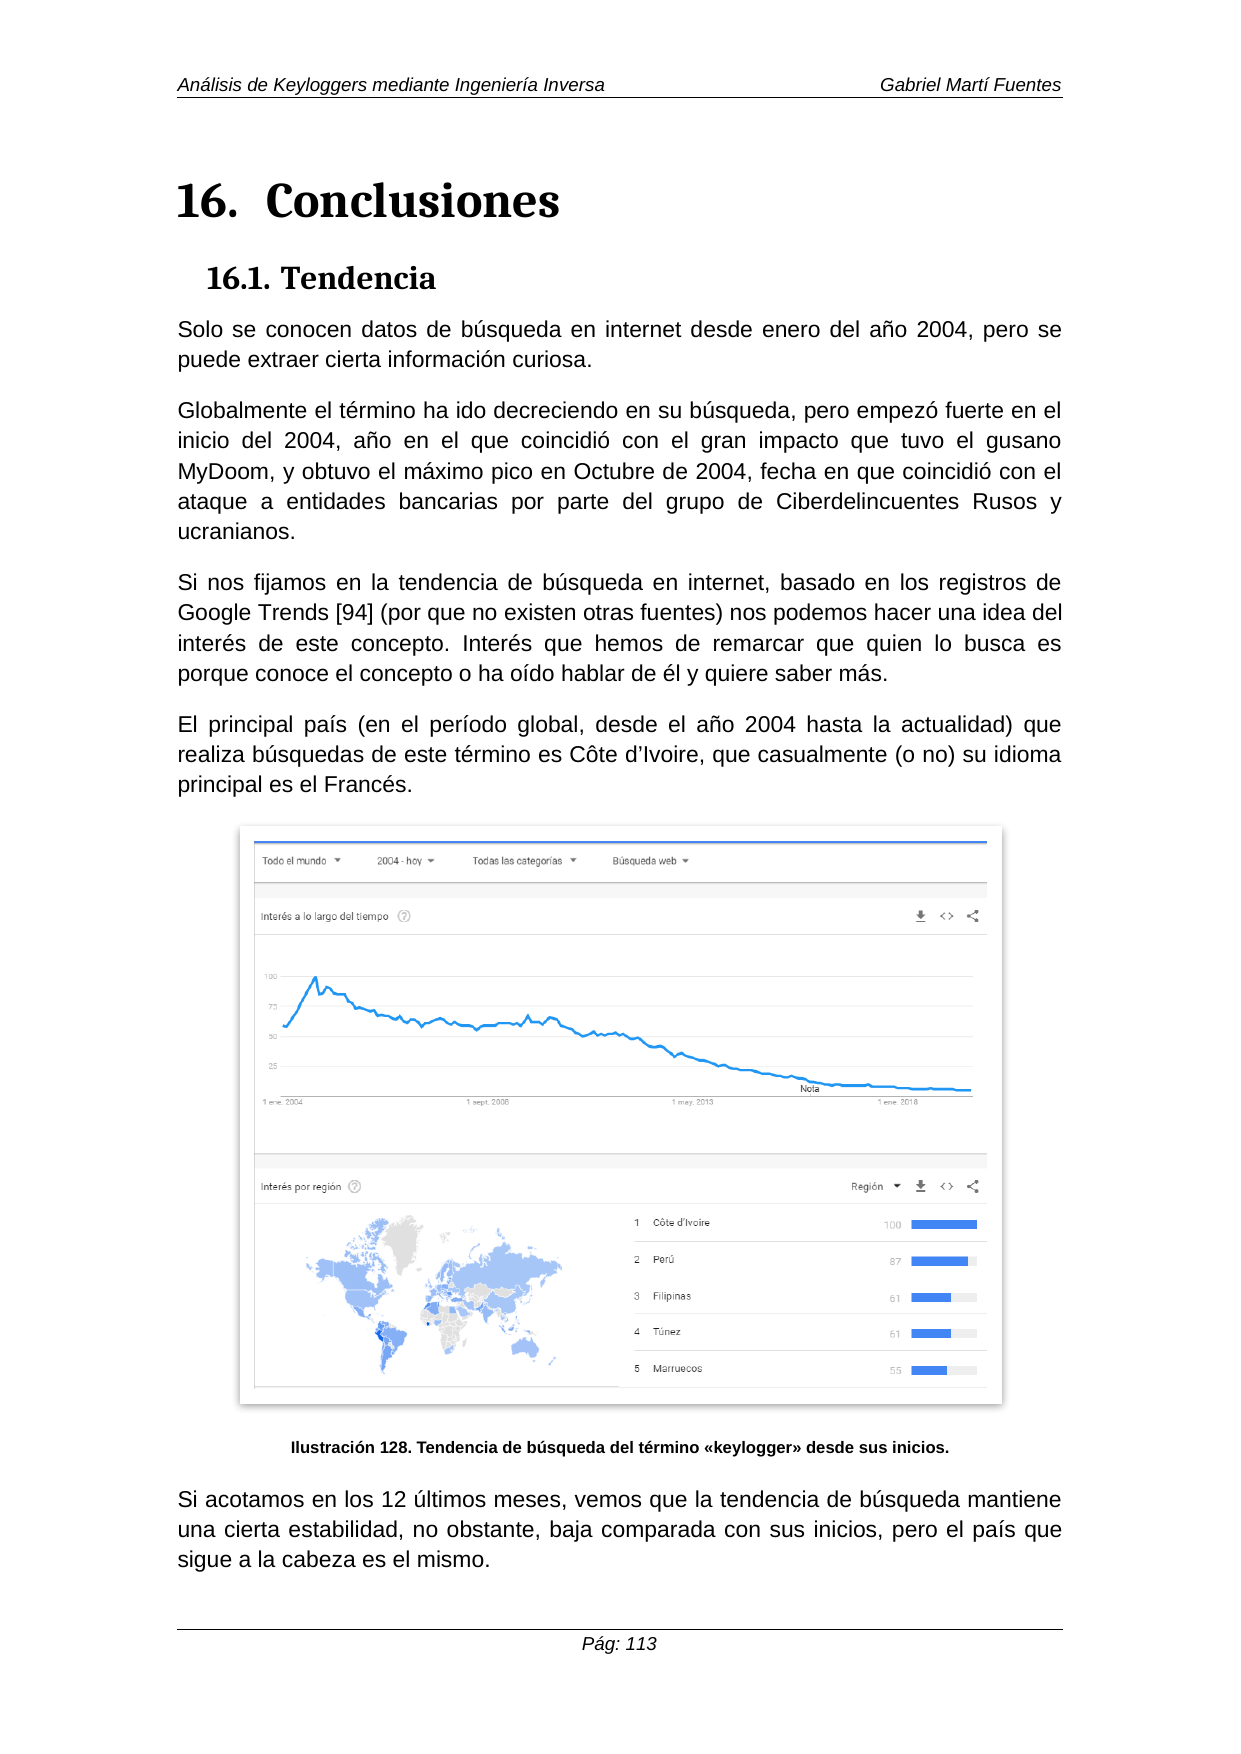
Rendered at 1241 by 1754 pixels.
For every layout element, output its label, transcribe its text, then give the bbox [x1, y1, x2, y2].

text El principal país (en el período global, desde el año 2004 hasta la actualidad) que realiza búsquedas de este término es Côte d’Ivoire, que casualmente (o no) su idioma principal es el Francés. [177, 711, 1063, 798]
subtitle Conclusiones [177, 173, 1063, 230]
text Solo se conocen datos de búsqueda en internet desde enero del año 2004, pero se puede extraer cierta información curiosa. [177, 316, 1063, 373]
text Si acotamos en los 12 últimos meses, vemos que la tendencia de búsqueda mantiene una cierta estabilidad, no obstante, baja comparada con sus inicios, pero el país que sigue a la cabeza es el mismo. [177, 1486, 1063, 1573]
text Si nos fijamos en la tendencia de búsqueda en internet, basado en los registros de Google Trends (por que no existen otras fuentes) nos podemos hacer una idea del interés de este concepto. Interés que hemos de remarcar que quien lo busca es porque conoce el concepto o ha oído hablar de él y quiere saber más. [177, 569, 1063, 686]
text Globalmente el término ha ido decreciendo en su búsqueda, pero empezó fuerte en el inicio del 2004, año en el que coincidió con el gran impacto que tuvo el gusano MyDoom, y obtuvo el máximo pico en Octubre de 2004, fecha en que coincidió con el ataque a entidades bancarias por parte del grupo de Ciberdelincuentes Rusos y ucranianos. [177, 397, 1063, 544]
picture [254, 841, 987, 1389]
subtitle Tendencia [207, 259, 1063, 298]
text Ilustración 128. Tendencia de búsqueda del término «keylogger» desde sus inicios. [177, 1438, 1063, 1457]
